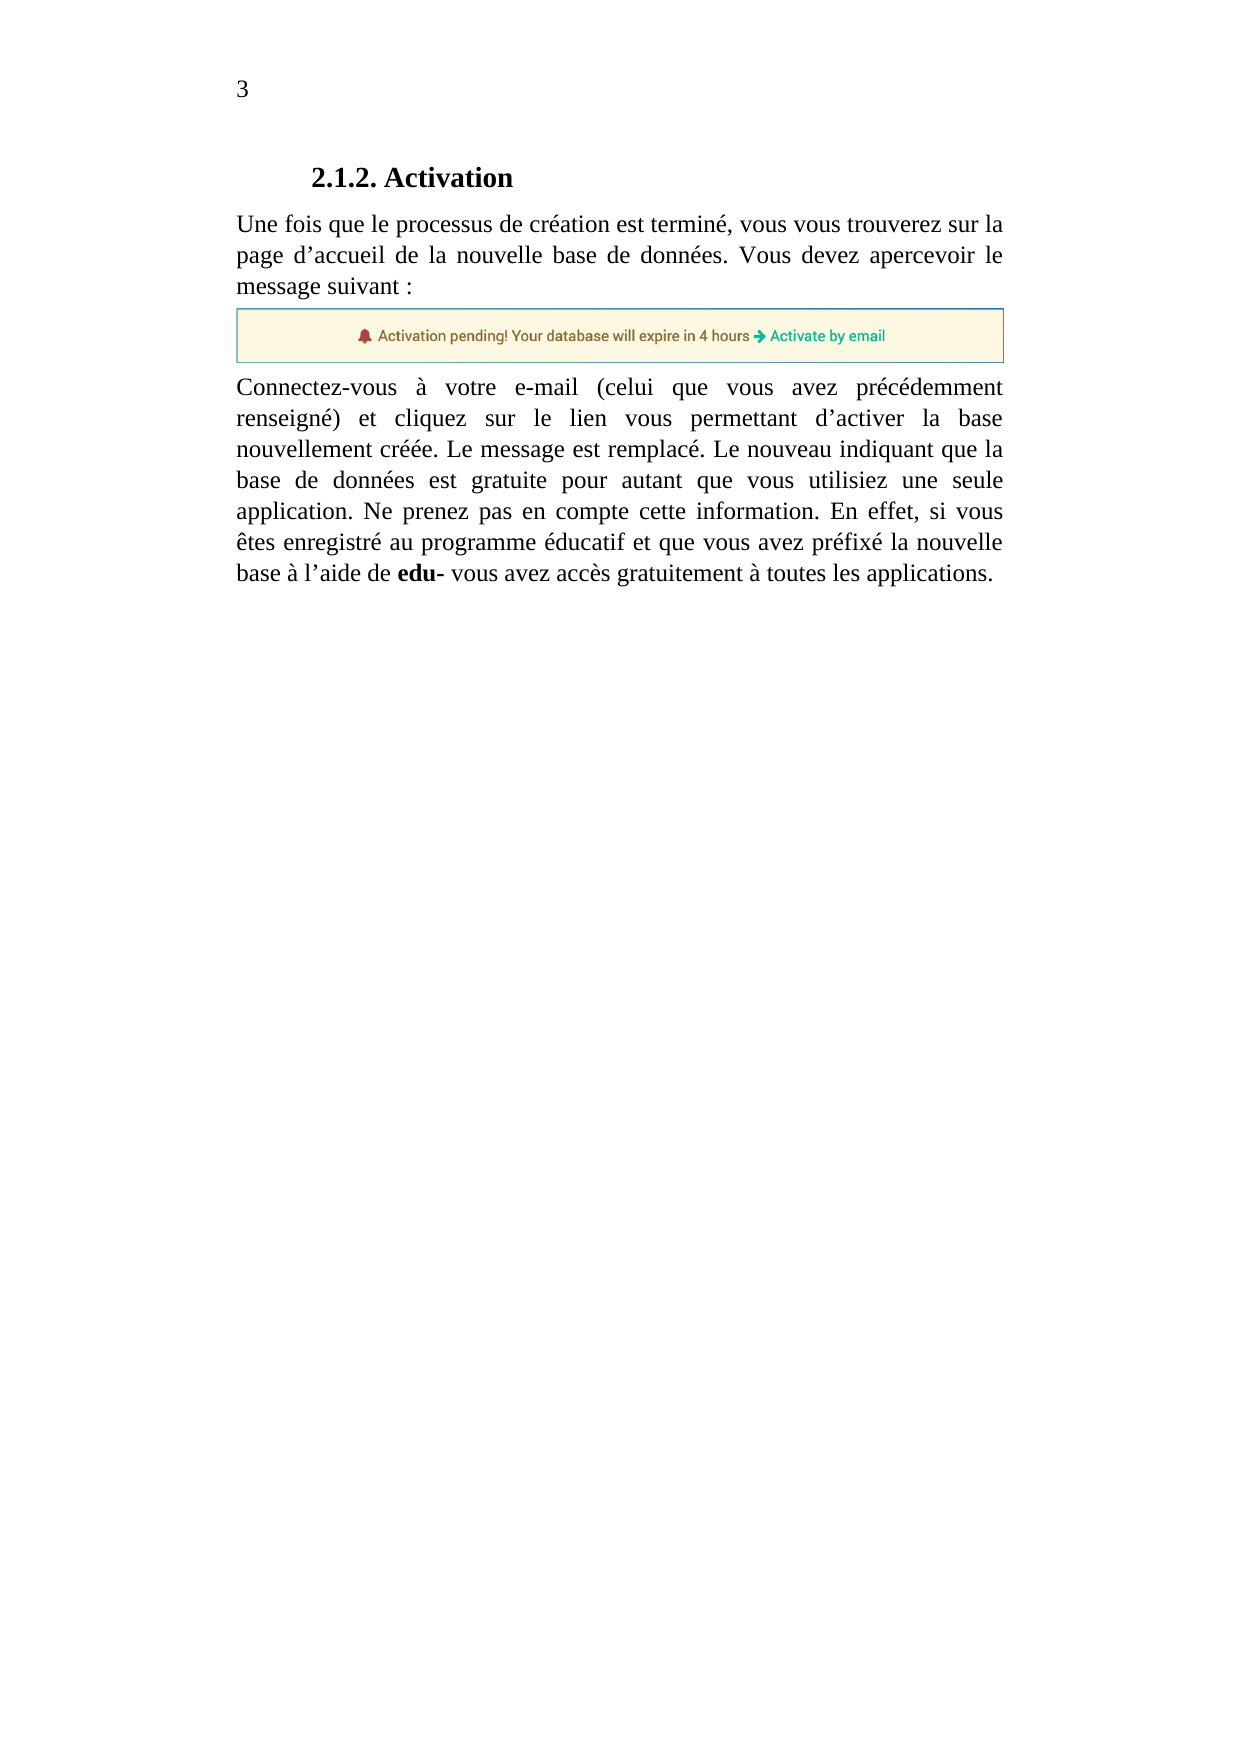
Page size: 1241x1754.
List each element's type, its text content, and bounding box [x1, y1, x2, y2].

picture [236, 308, 1004, 363]
text Activation [311, 160, 1004, 194]
text Une fois que le processus de création est terminé, vous vous trouverez sur la page d’accueil de la nouvelle base de données. Vous devez apercevoir le message suivant : [236, 209, 1004, 300]
text Connectez-vous à votre e-mail (celui que vous avez précédemment renseigné) et cliquez sur le lien vous permettant d’activer la base nouvellement créée. Le message est remplacé. Le nouveau indiquant que la base de données est gratuite pour autant que vous utilisiez une seule application. Ne prenez pas en compte cette information. En effet, si vous êtes enregistré au programme éducatif et que vous avez préfixé la nouvelle base à l’aide de edu- vous avez accès gratuitement à toutes les applications. [236, 372, 1004, 587]
